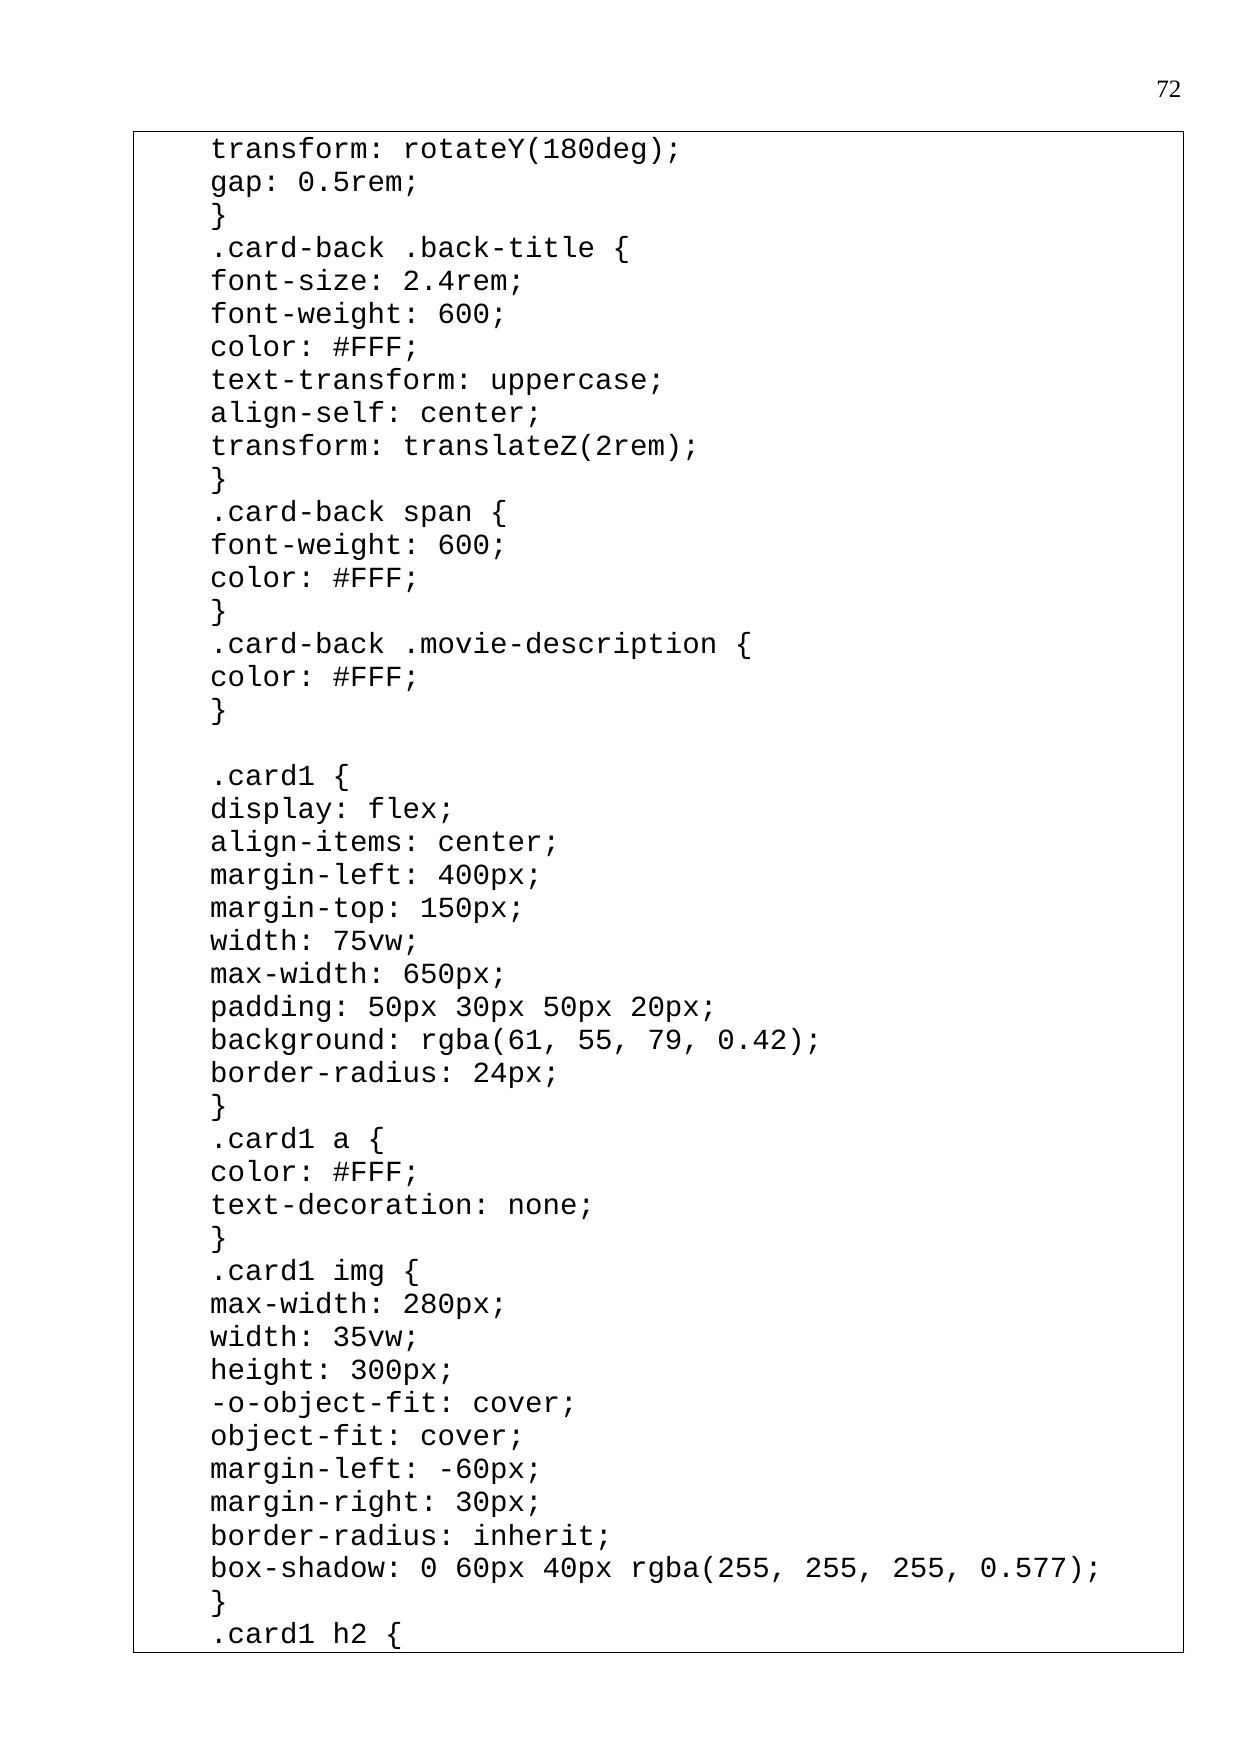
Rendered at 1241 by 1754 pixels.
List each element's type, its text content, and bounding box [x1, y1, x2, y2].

text margin-left: -60px; [136, 1454, 1181, 1488]
text .card1 img { [136, 1256, 1181, 1289]
text width: 35vw; [136, 1322, 1181, 1356]
text transform: rotateY(180deg); [134, 132, 1183, 167]
text transform: translateZ(2rem); [136, 431, 1181, 464]
text color: #FFF; [136, 563, 1181, 596]
text max-width: 280px; [136, 1289, 1181, 1322]
text .card1 a { [136, 1124, 1181, 1157]
text text-decoration: none; [136, 1190, 1181, 1223]
text .card1 h2 { [136, 1620, 1181, 1652]
text object-fit: cover; [136, 1422, 1181, 1454]
text padding: 50px 30px 50px 20px; [136, 992, 1181, 1025]
text font-weight: 600; [136, 530, 1181, 563]
text -o-object-fit: cover; [136, 1388, 1181, 1422]
text } [136, 200, 1181, 233]
text border-radius: inherit; [136, 1521, 1181, 1554]
text width: 75vw; [136, 926, 1181, 959]
text } [136, 1587, 1181, 1620]
text .card-back .movie-description { [136, 629, 1181, 662]
text } [136, 695, 1181, 728]
text margin-left: 400px; [136, 860, 1181, 893]
text text-transform: uppercase; [136, 365, 1181, 398]
text } [136, 1091, 1181, 1124]
text font-size: 2.4rem; [136, 266, 1181, 299]
text border-radius: 24px; [136, 1058, 1181, 1091]
text height: 300px; [136, 1356, 1181, 1388]
text .card1 { [136, 761, 1181, 794]
text display: flex; [136, 794, 1181, 827]
text background: rgba(61, 55, 79, 0.42); [136, 1025, 1181, 1058]
text color: #FFF; [136, 1157, 1181, 1190]
text } [136, 464, 1181, 497]
text .card-back .back-title { [136, 233, 1181, 266]
text margin-top: 150px; [136, 893, 1181, 926]
text } [136, 1223, 1181, 1256]
text margin-right: 30px; [136, 1488, 1181, 1521]
text max-width: 650px; [136, 959, 1181, 992]
text align-items: center; [136, 827, 1181, 860]
text color: #FFF; [136, 662, 1181, 695]
text } [136, 596, 1181, 629]
text color: #FFF; [136, 332, 1181, 365]
text box-shadow: 0 60px 40px rgba(255, 255, 255, 0.577); [136, 1554, 1181, 1587]
text .card-back span { [136, 497, 1181, 530]
text font-weight: 600; [136, 299, 1181, 332]
text align-self: center; [136, 398, 1181, 431]
text gap: 0.5rem; [136, 167, 1181, 200]
